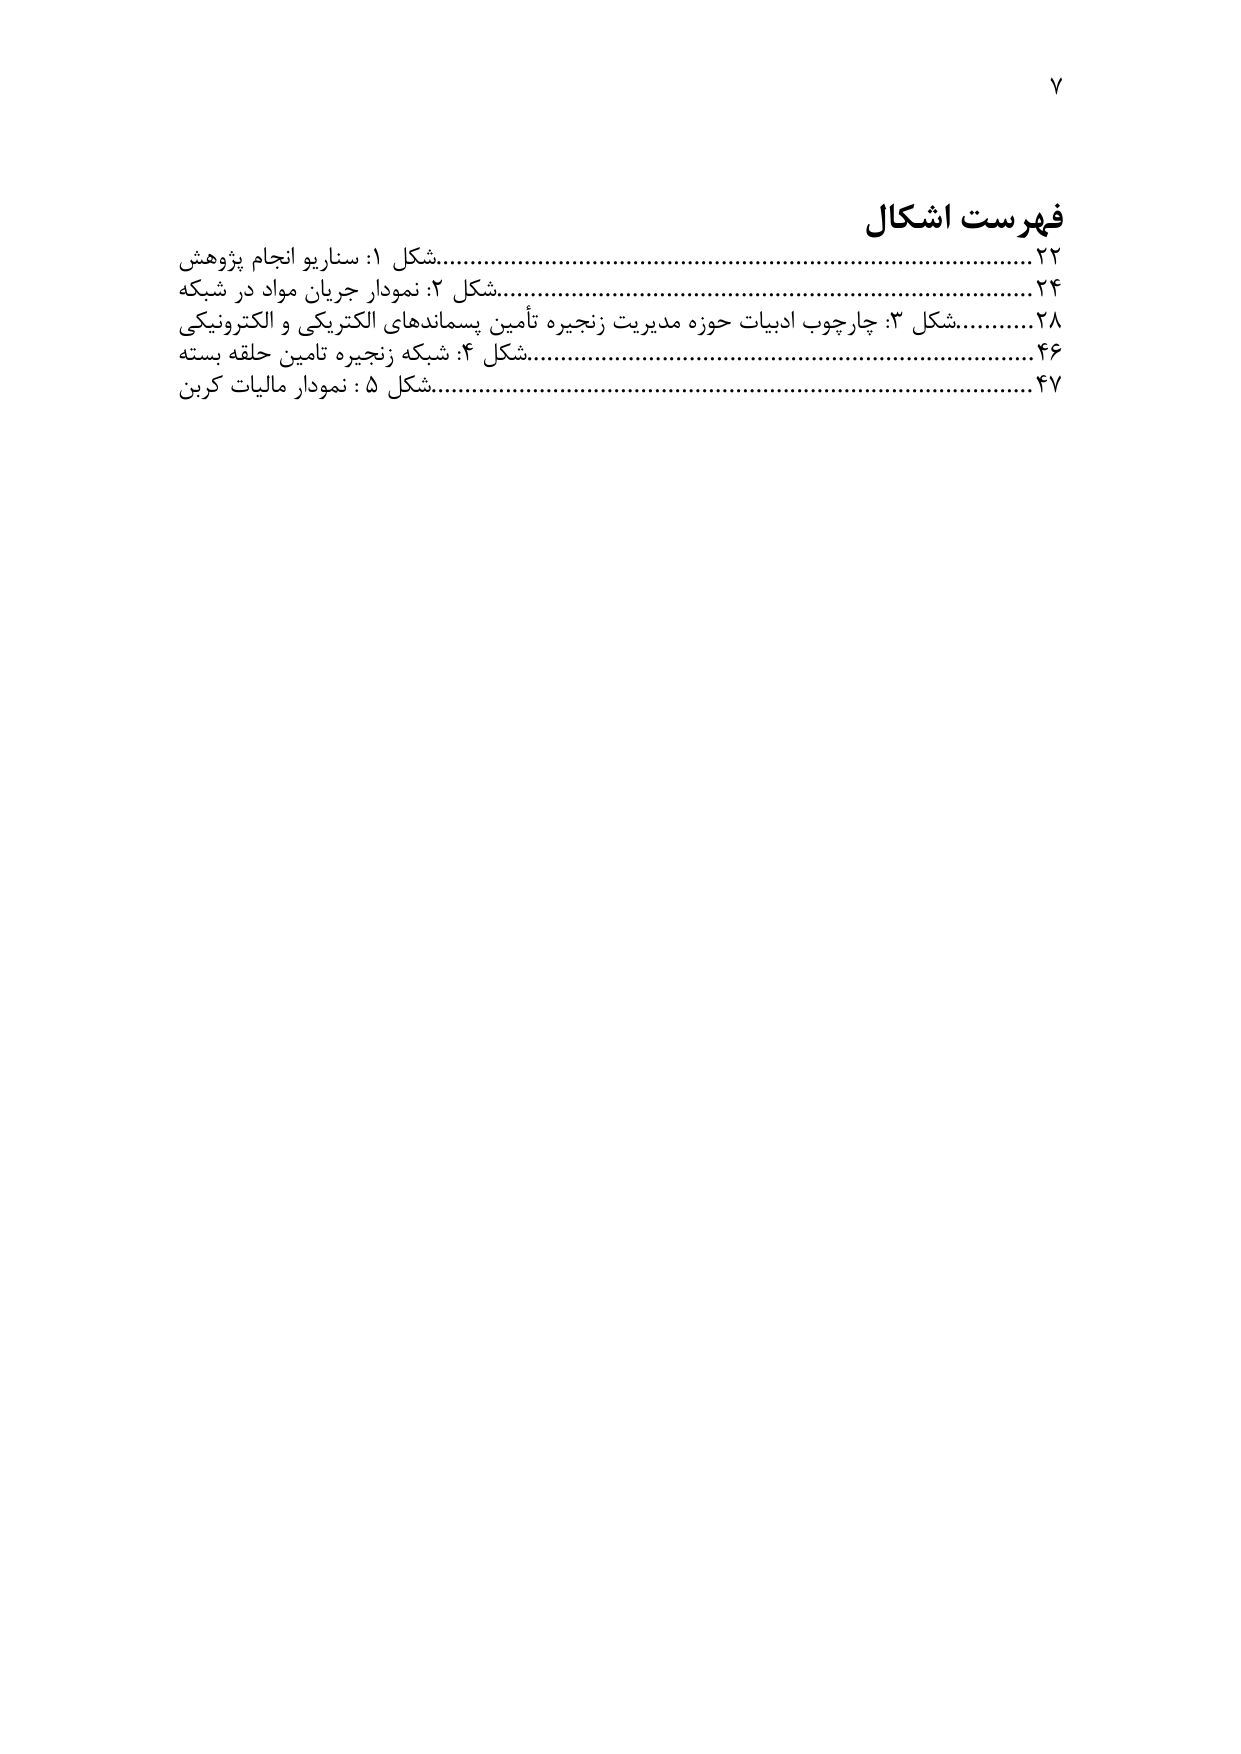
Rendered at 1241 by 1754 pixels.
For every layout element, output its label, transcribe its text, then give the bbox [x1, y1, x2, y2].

text شکل 4: شبکه زنجیره تامین حلقه بسته 46 [177, 341, 1063, 370]
text شکل 2: نمودار جریان مواد در شبکه 24 [177, 277, 1063, 306]
text شکل 1: سناریو انجام پژوهش 22 [177, 245, 1063, 274]
text شکل 5 : نمودار مالیات کربن 47 [177, 373, 1063, 402]
subtitle فهرست اشکال [177, 202, 1063, 242]
text شکل 3: چارچوب ادبیات حوزه مدیریت زنجیره تأمین پسماندهای الکتریکی و الکترونیکی 28 [177, 309, 1063, 338]
